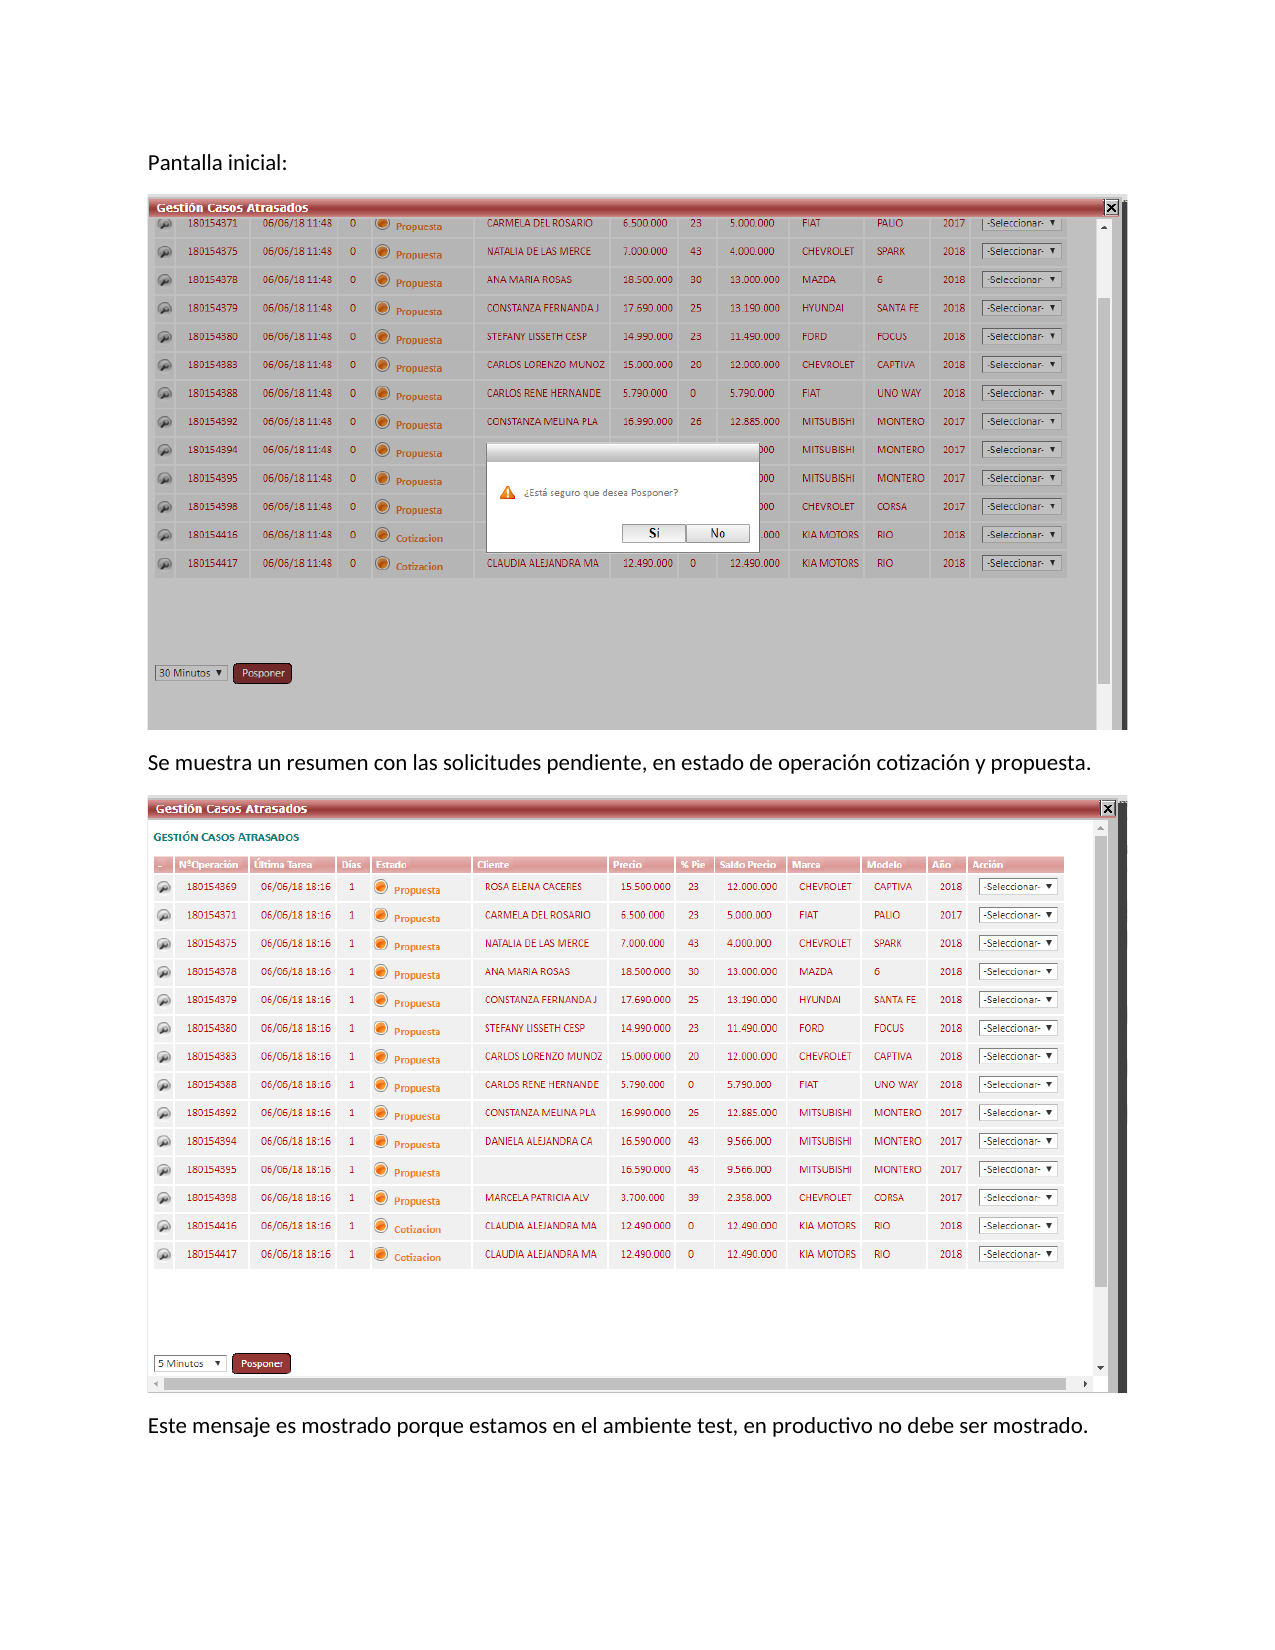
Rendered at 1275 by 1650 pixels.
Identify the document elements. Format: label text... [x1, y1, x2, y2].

picture [147, 194, 1128, 730]
picture [147, 795, 1128, 1393]
text Pantalla inicial: [148, 148, 1127, 176]
text Se muestra un resumen con las solicitudes pendiente, en estado de operación cotización y propuesta. [148, 748, 1127, 776]
text Este mensaje es mostrado porque estamos en el ambiente test, en productivo no debe ser mostrado. [148, 1411, 1127, 1439]
